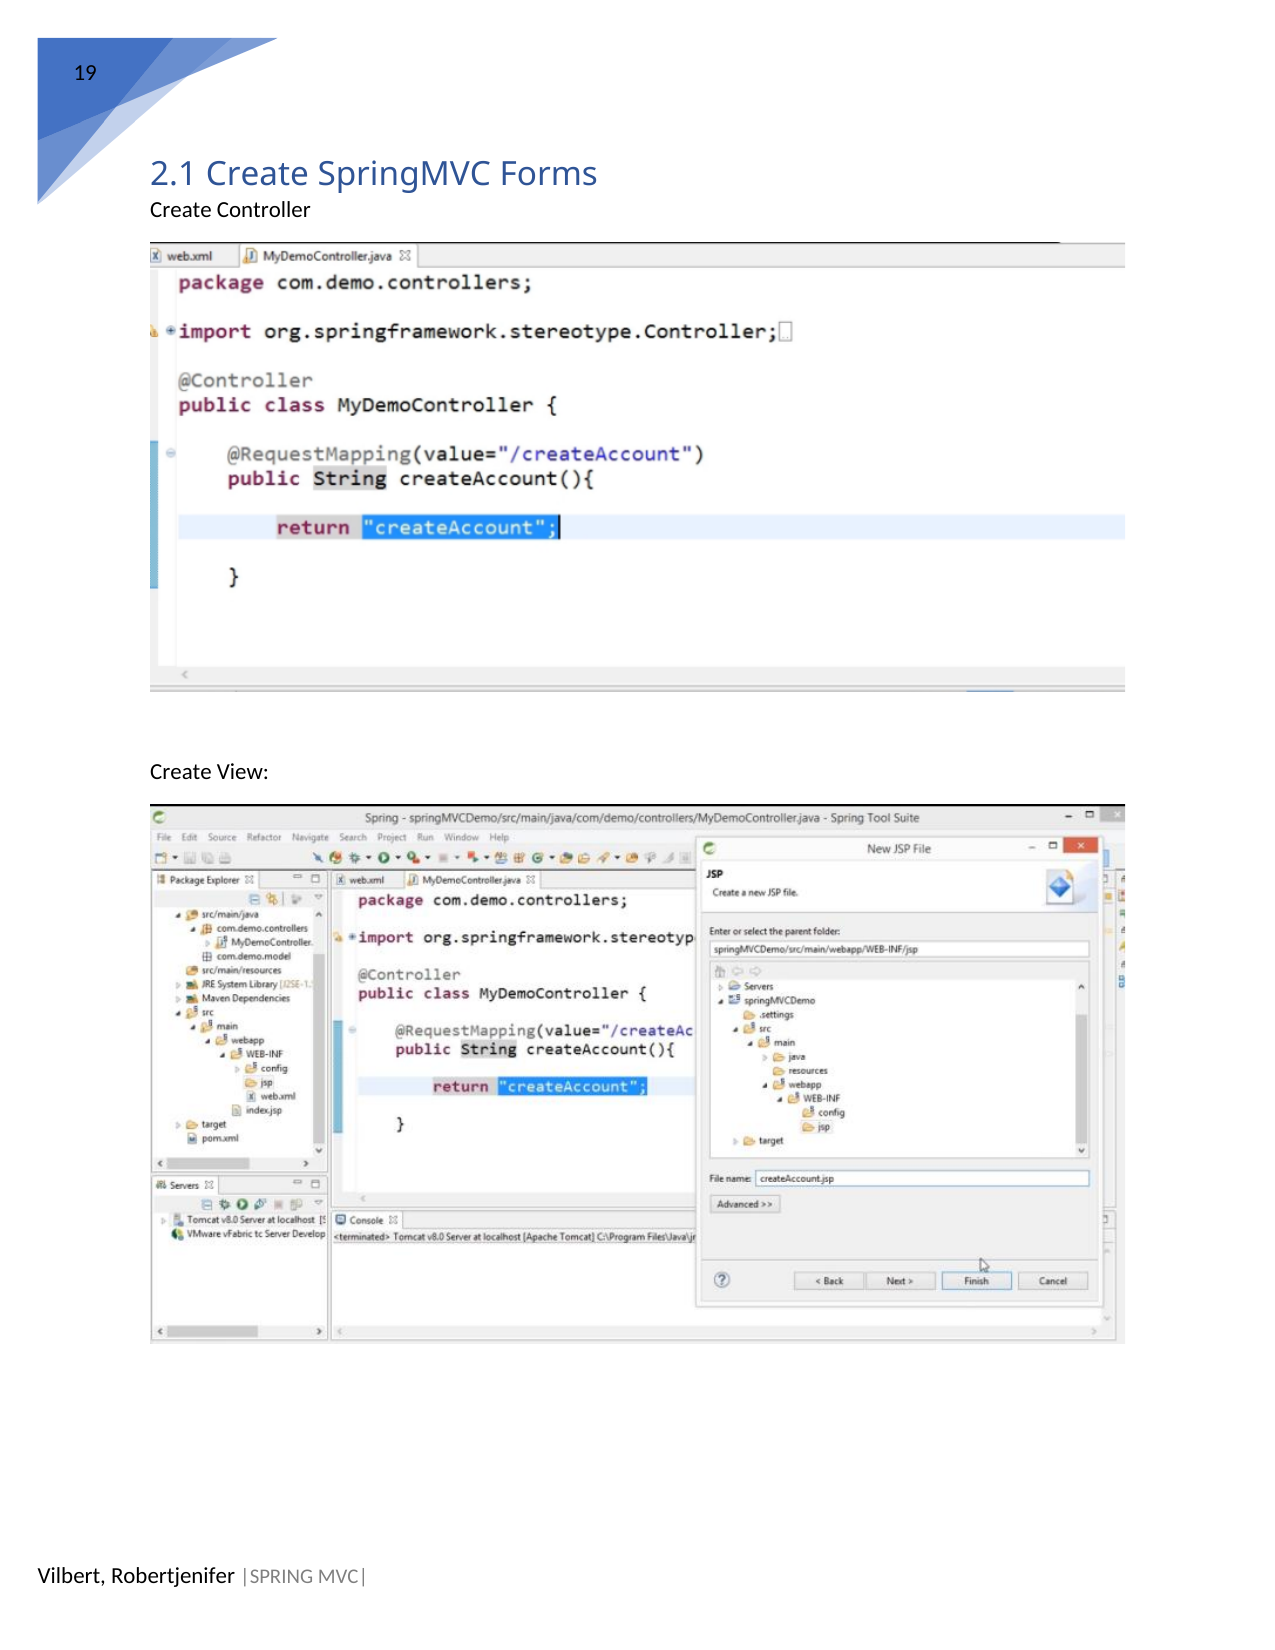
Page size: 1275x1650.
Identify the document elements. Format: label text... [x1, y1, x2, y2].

picture [150, 242, 1125, 692]
picture [150, 804, 1125, 1344]
picture [37, 37, 279, 206]
subtitle 2.1 Create SpringMVC Forms [150, 150, 1125, 195]
text Create View: [150, 757, 1125, 785]
text Create Controller [150, 195, 1125, 223]
